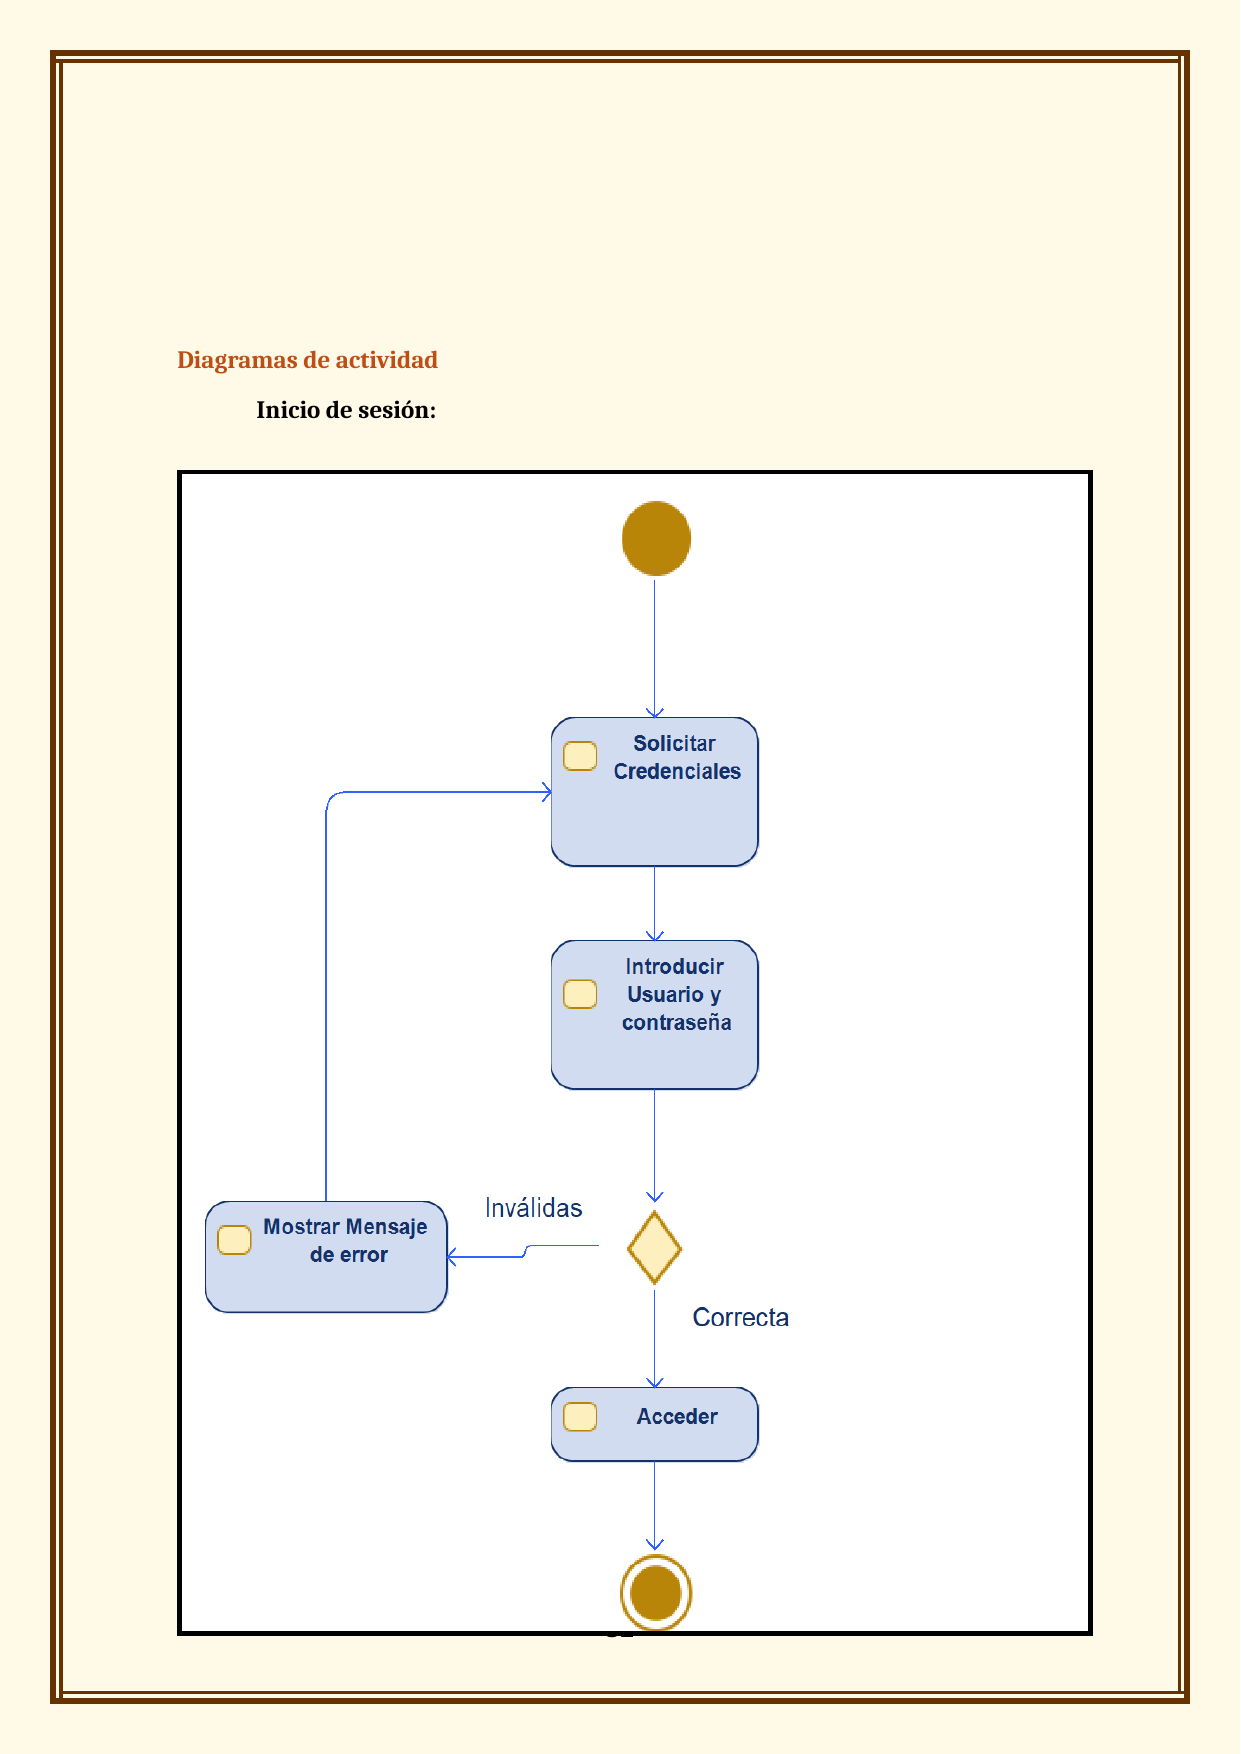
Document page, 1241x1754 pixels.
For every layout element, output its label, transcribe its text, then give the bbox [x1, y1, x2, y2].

picture [182, 474, 1088, 1631]
text Diagramas de actividad [177, 346, 1063, 375]
text Inicio de sesión: [177, 396, 1063, 425]
